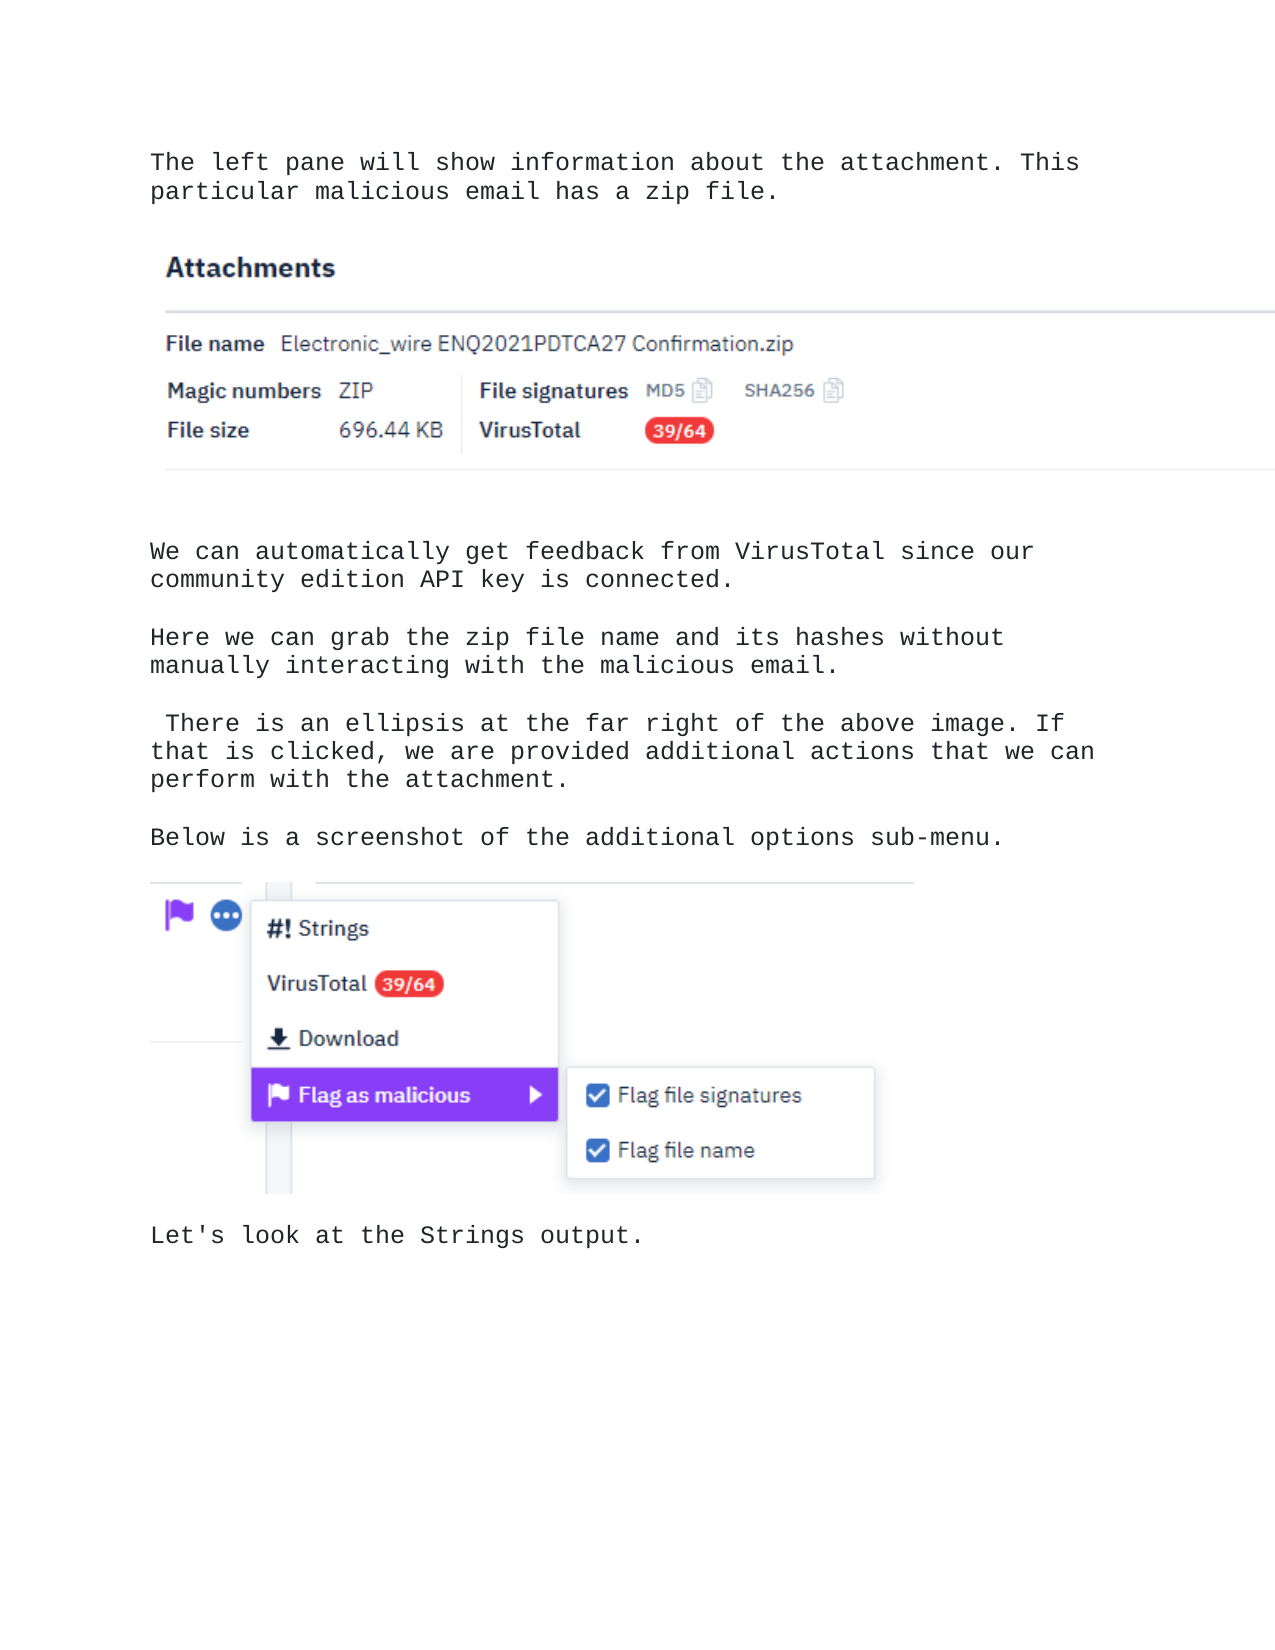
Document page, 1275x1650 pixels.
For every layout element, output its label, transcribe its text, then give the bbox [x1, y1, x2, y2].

text The left pane will show information about the attachment. This particular malicious email has a zip file. [150, 150, 1125, 207]
text Below is a screenshot of the additional options sub-menu. [150, 824, 1125, 853]
text We can automatically get feedback from VirusTotal since our community edition API key is connected. [150, 539, 1125, 595]
picture [150, 235, 1275, 510]
text There is an ellipsis at the far right of the above image. If that is clicked, we are provided additional actions that we can perform with the attachment. [150, 710, 1125, 795]
picture [150, 882, 915, 1194]
text Here we can grab the zip file name and its hashes without manually interacting with the malicious email. [150, 624, 1125, 681]
text Let's look at the Strings output. [150, 1222, 1125, 1251]
